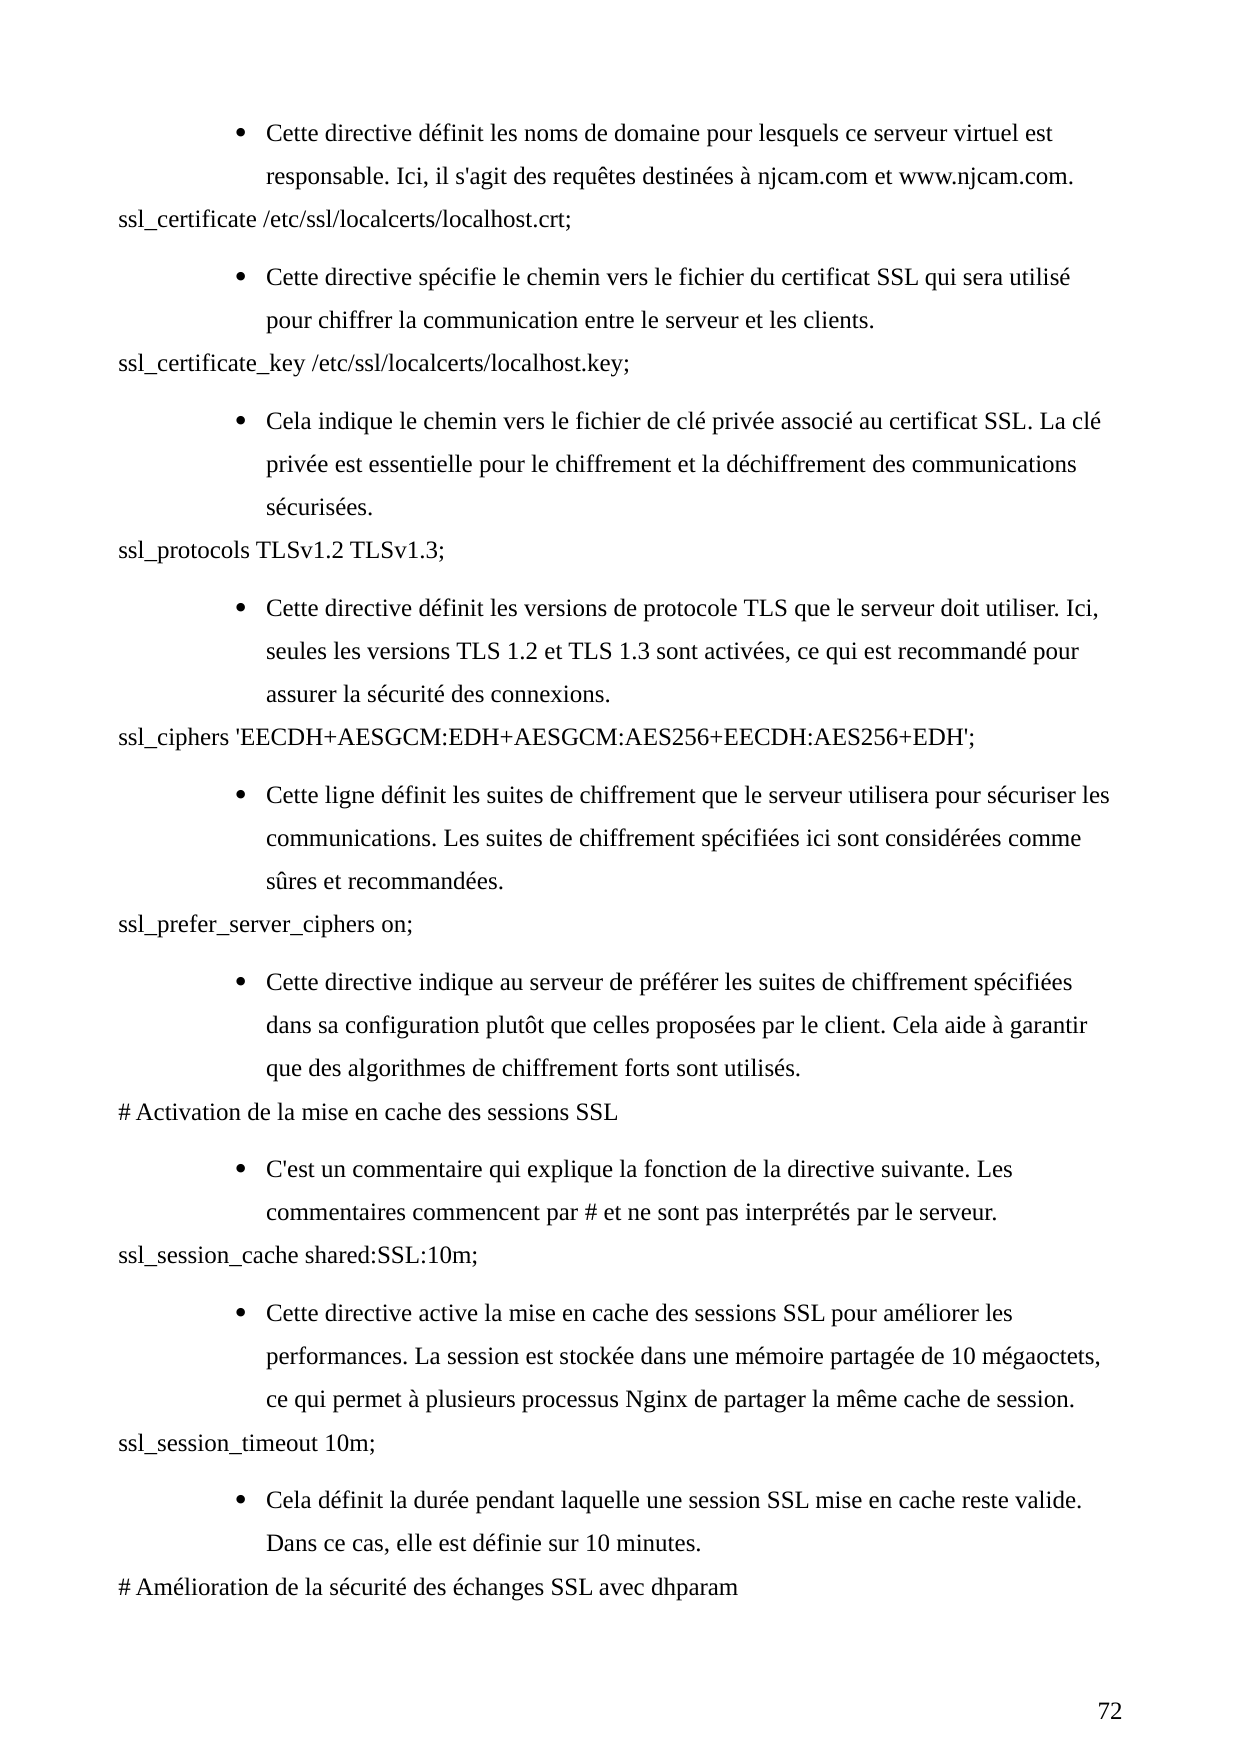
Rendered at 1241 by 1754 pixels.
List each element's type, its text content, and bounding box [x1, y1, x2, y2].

list Cela définit la durée pendant laquelle une session SSL mise en cache reste valide. Dans ce cas, elle est définie sur 10 minutes. [236, 1485, 1122, 1557]
text ssl_prefer_server_ciphers on; [118, 909, 1122, 938]
text ssl_session_timeout 10m; [118, 1428, 1122, 1456]
list Cette directive indique au serveur de préférer les suites de chiffrement spécifiées dans sa configuration plutôt que celles proposées par le client. Cela aide à garantir que des algorithmes de chiffrement forts sont utilisés. [236, 967, 1122, 1082]
list Cela indique le chemin vers le fichier de clé privée associé au certificat SSL. La clé privée est essentielle pour le chiffrement et la déchiffrement des communications sécurisées. [236, 406, 1122, 521]
list Cette directive définit les versions de protocole TLS que le serveur doit utiliser. Ici, seules les versions TLS 1.2 et TLS 1.3 sont activées, ce qui est recommandé pour assurer la sécurité des connexions. [236, 593, 1122, 708]
list Cette ligne définit les suites de chiffrement que le serveur utilisera pour sécuriser les communications. Les suites de chiffrement spécifiées ici sont considérées comme sûres et recommandées. [236, 780, 1122, 895]
list Cette directive spécifie le chemin vers le fichier du certificat SSL qui sera utilisé pour chiffrer la communication entre le serveur et les clients. [236, 262, 1122, 334]
text ssl_session_cache shared:SSL:10m; [118, 1241, 1122, 1269]
text ssl_ciphers 'EECDH+AESGCM:EDH+AESGCM:AES256+EECDH:AES256+EDH'; [118, 722, 1122, 751]
list Cette directive définit les noms de domaine pour lesquels ce serveur virtuel est responsable. Ici, il s'agit des requêtes destinées à njcam.com et www.njcam.com. [236, 118, 1122, 190]
list C'est un commentaire qui explique la fonction de la directive suivante. Les commentaires commencent par # et ne sont pas interprétés par le serveur. [236, 1154, 1122, 1226]
text ssl_certificate_key /etc/ssl/localcerts/localhost.key; [118, 348, 1122, 377]
text # Activation de la mise en cache des sessions SSL [118, 1097, 1122, 1125]
text ssl_protocols TLSv1.2 TLSv1.3; [118, 535, 1122, 564]
list Cette directive active la mise en cache des sessions SSL pour améliorer les performances. La session est stockée dans une mémoire partagée de 10 mégaoctets, ce qui permet à plusieurs processus Nginx de partager la même cache de session. [236, 1298, 1122, 1413]
text ssl_certificate /etc/ssl/localcerts/localhost.crt; [118, 204, 1122, 233]
text # Amélioration de la sécurité des échanges SSL avec dhparam [118, 1572, 1122, 1600]
